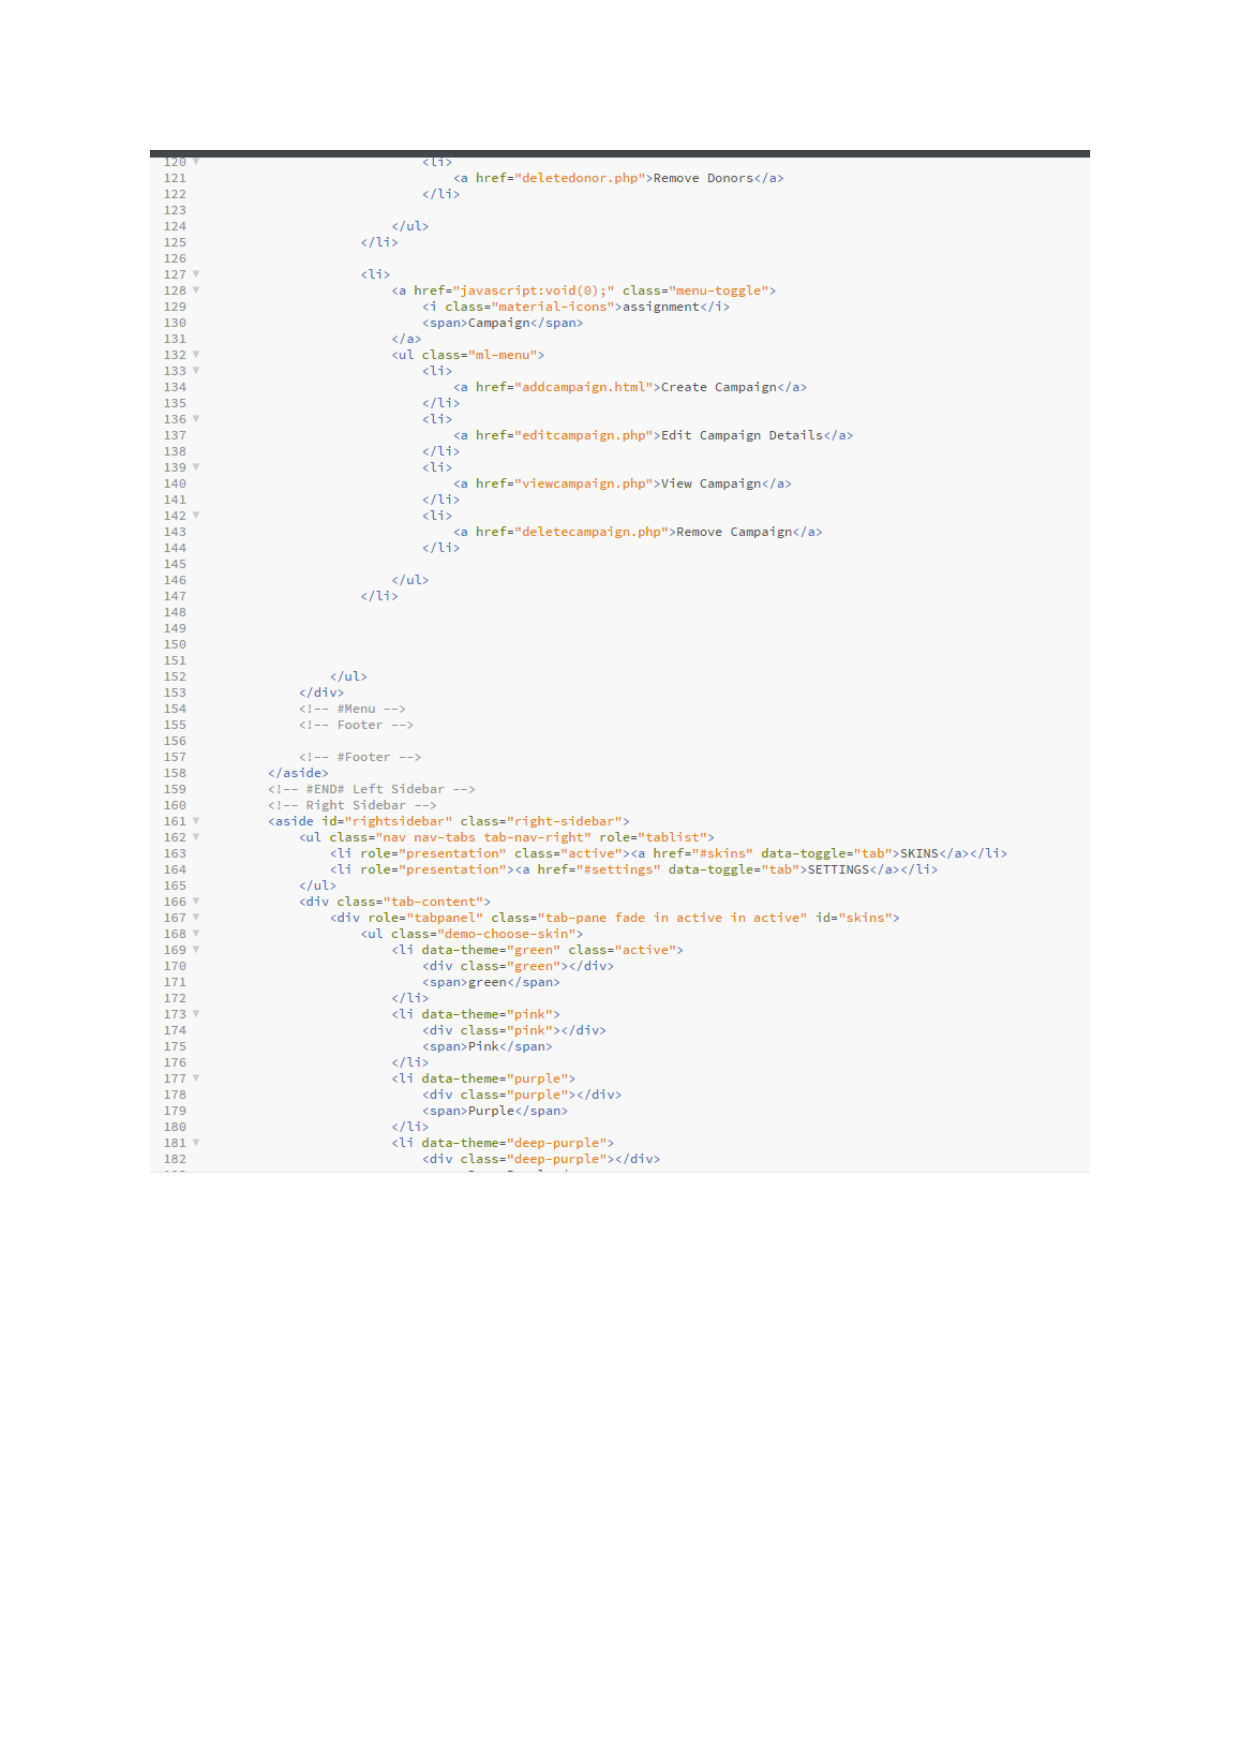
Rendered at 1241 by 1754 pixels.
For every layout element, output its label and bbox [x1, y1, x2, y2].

picture [150, 150, 1091, 1175]
